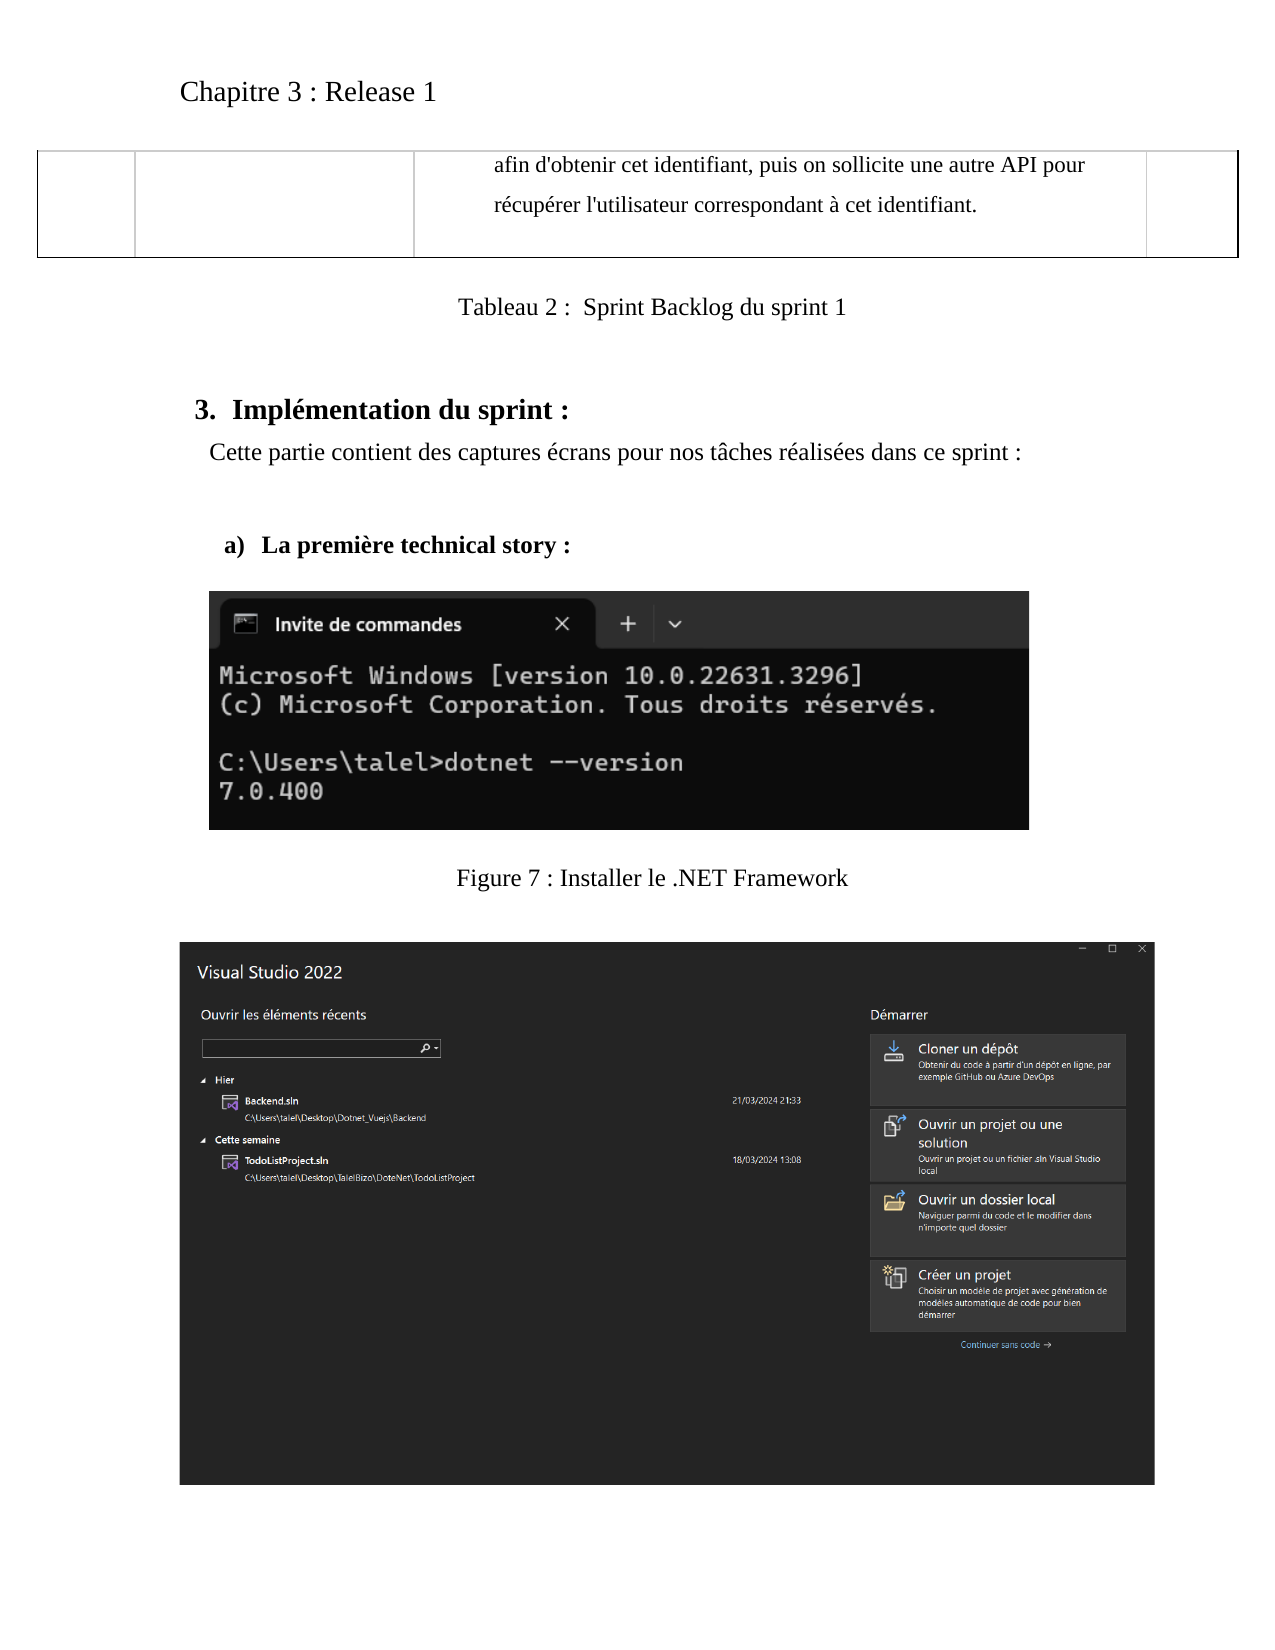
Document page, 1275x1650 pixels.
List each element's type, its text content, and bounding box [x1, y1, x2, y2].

subtitle Implémentation du sprint : [194, 392, 1125, 426]
list La première technical story : [224, 530, 1125, 558]
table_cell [415, 152, 1146, 257]
picture [209, 591, 1030, 830]
text Figure 8 : Installer le .NET Framework [150, 863, 1125, 892]
picture [179, 942, 1155, 1485]
text Cette partie contient des captures écrans pour nos tâches réalisées dans ce sprint : [179, 437, 1125, 465]
text Tableau 2 : Sprint Backlog du sprint 1 [150, 292, 1125, 321]
